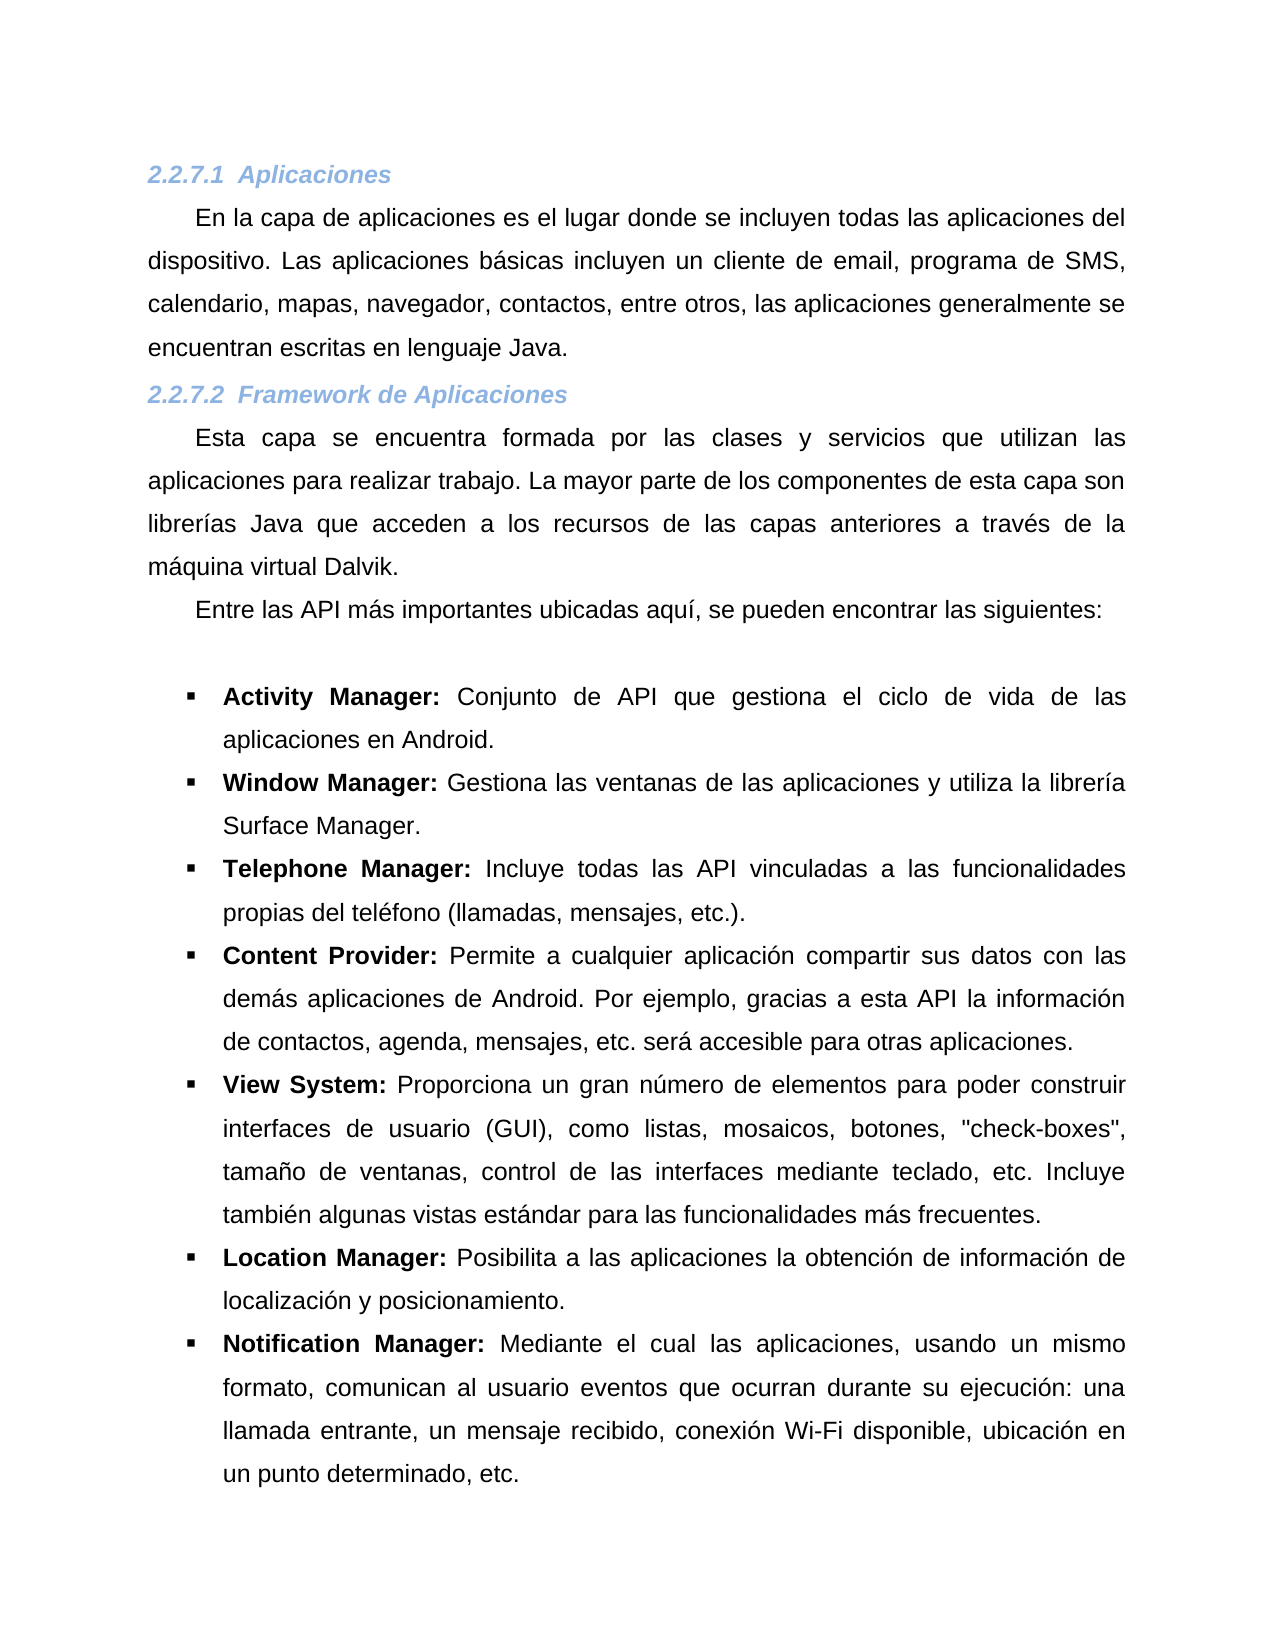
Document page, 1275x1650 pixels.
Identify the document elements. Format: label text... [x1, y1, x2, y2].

list Window Manager: Gestiona las ventanas de las aplicaciones y utiliza la librería Surface Manager. [185, 768, 1127, 840]
text Esta capa se encuentra formada por las clases y servicios que utilizan las aplicaciones para realizar trabajo. La mayor parte de los componentes de esta capa son librerías Java que acceden a los recursos de las capas anteriores a través de la máquina virtual Dalvik. [148, 423, 1127, 581]
list Content Provider: Permite a cualquier aplicación compartir sus datos con las demás aplicaciones de Android. Por ejemplo, gracias a esta API la información de contactos, agenda, mensajes, etc. será accesible para otras aplicaciones. [185, 941, 1127, 1056]
list Location Manager: Posibilita a las aplicaciones la obtención de información de localización y posicionamiento. [185, 1243, 1127, 1315]
list View System: Proporciona un gran número de elementos para poder construir interfaces de usuario (GUI), como listas, mosaicos, botones, "check-boxes", tamaño de ventanas, control de las interfaces mediante teclado, etc. Incluye también algunas vistas estándar para las funcionalidades más frecuentes. [185, 1070, 1127, 1228]
list Telephone Manager: Incluye todas las API vinculadas a las funcionalidades propias del teléfono (llamadas, mensajes, etc.). [185, 854, 1127, 926]
list Notification Manager: Mediante el cual las aplicaciones, usando un mismo formato, comunican al usuario eventos que ocurran durante su ejecución: una llamada entrante, un mensaje recibido, conexión Wi-Fi disponible, ubicación en un punto determinado, etc. [185, 1329, 1127, 1487]
subtitle Framework de Aplicaciones [148, 380, 1127, 409]
list Activity Manager: Conjunto de API que gestiona el ciclo de vida de las aplicaciones en Android. [185, 682, 1127, 754]
text En la capa de aplicaciones es el lugar donde se incluyen todas las aplicaciones del dispositivo. Las aplicaciones básicas incluyen un cliente de email, programa de SMS, calendario, mapas, navegador, contactos, entre otros, las aplicaciones generalmente se encuentran escritas en lenguaje Java. [148, 203, 1127, 361]
text Entre las API más importantes ubicadas aquí, se pueden encontrar las siguientes: [148, 596, 1127, 624]
subtitle Aplicaciones [148, 160, 1127, 189]
